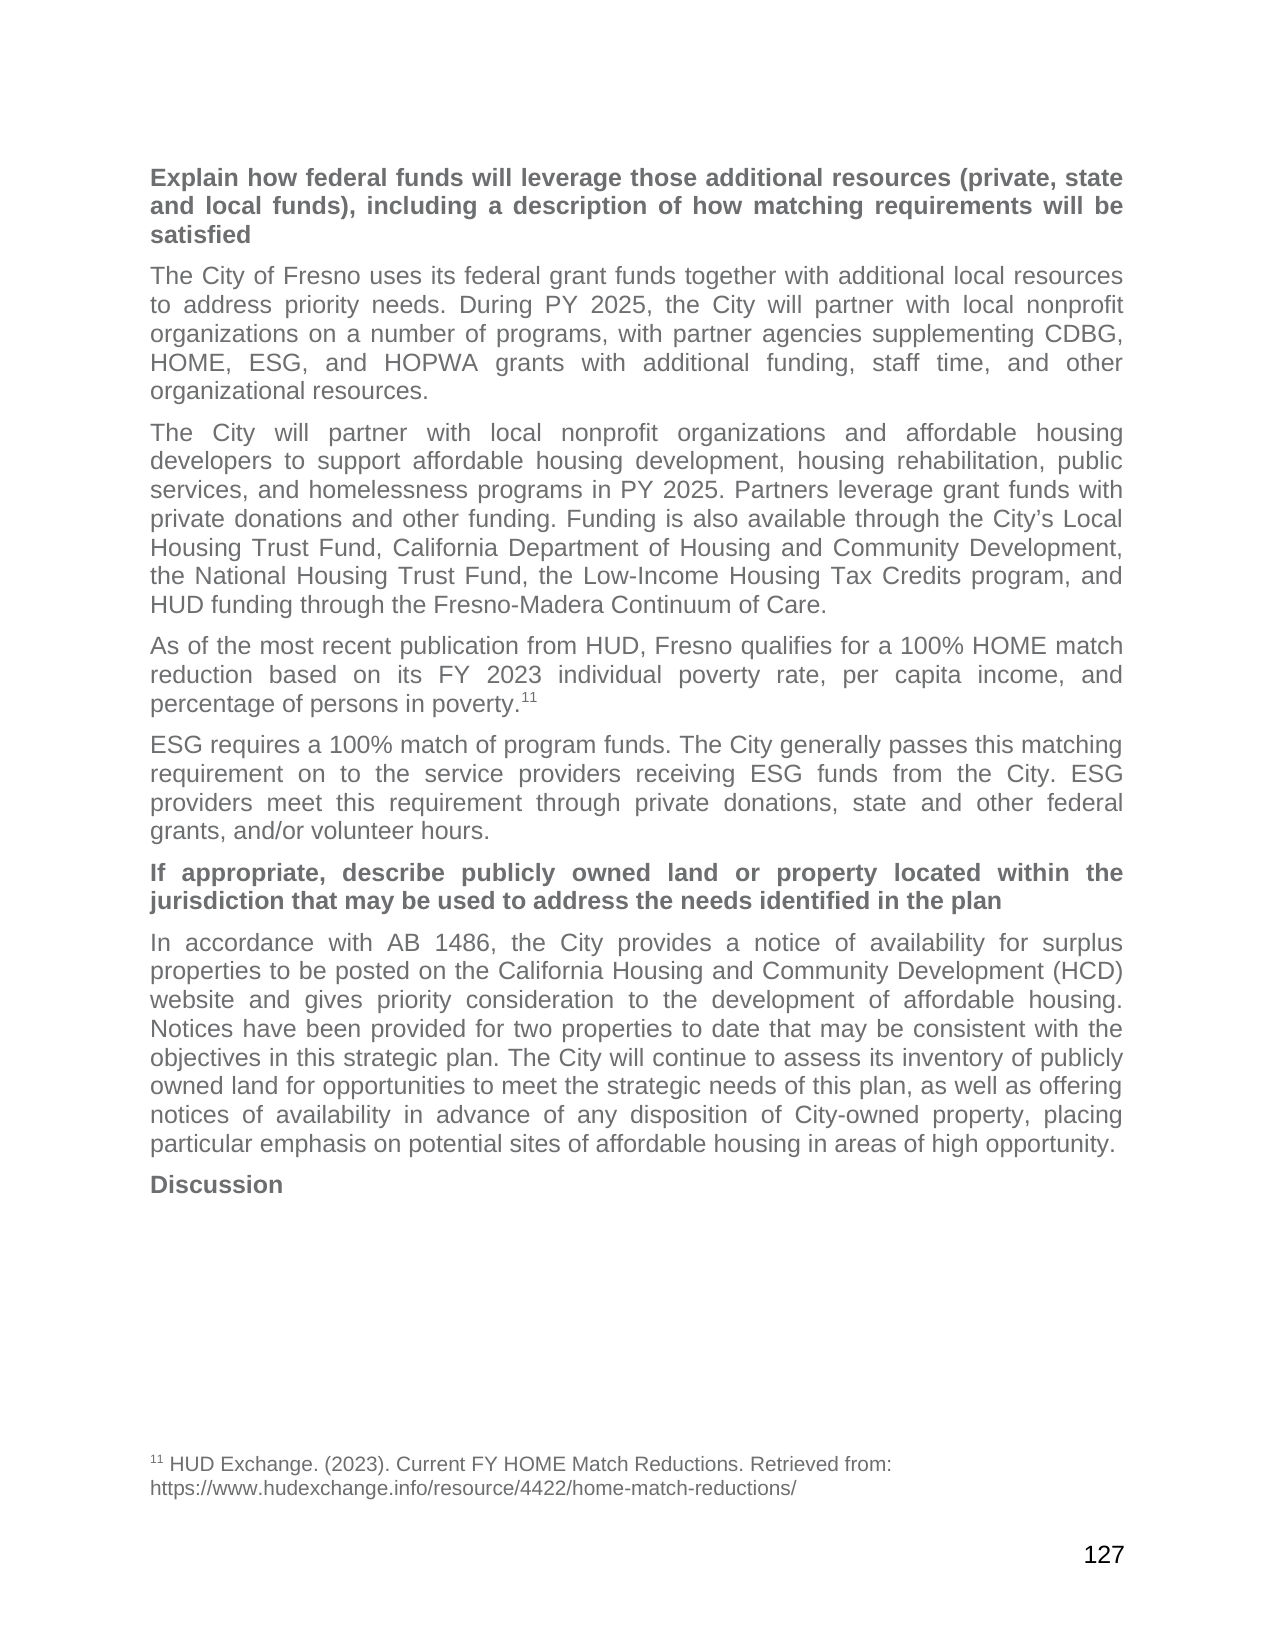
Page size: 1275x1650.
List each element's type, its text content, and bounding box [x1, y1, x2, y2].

text The City of Fresno uses its federal grant funds together with additional local resources to address priority needs. During PY 2025, the City will partner with local nonprofit organizations on a number of programs, with partner agencies supplementing CDBG, HOME, ESG, and HOPWA grants with additional funding, staff time, and other organizational resources. [150, 261, 1125, 405]
text Explain how federal funds will leverage those additional resources (private, state and local funds), including a description of how matching requirements will be satisfied [150, 162, 1125, 249]
text As of the most recent publication from HUD, Fresno qualifies for a 100% HOME match reduction based on its FY 2023 individual poverty rate, per capita income, and percentage of persons in poverty. [150, 631, 1125, 717]
text If appropriate, describe publicly owned land or property located within the jurisdiction that may be used to address the needs identified in the plan [150, 857, 1125, 915]
text ESG requires a 100% match of program funds. The City generally passes this matching requirement on to the service providers receiving ESG funds from the City. ESG providers meet this requirement through private donations, state and other federal grants, and/or volunteer hours. [150, 730, 1125, 845]
text In accordance with AB 1486, the City provides a notice of availability for surplus properties to be posted on the California Housing and Community Development (HCD) website and gives priority consideration to the development of affordable housing. Notices have been provided for two properties to date that may be consistent with the objectives in this strategic plan. The City will continue to assess its inventory of publicly owned land for opportunities to meet the strategic needs of this plan, as well as offering notices of availability in advance of any disposition of City-owned property, placing particular emphasis on potential sites of affordable housing in areas of high opportunity. [150, 927, 1125, 1157]
text Discussion [150, 1170, 1125, 1199]
text The City will partner with local nonprofit organizations and affordable housing developers to support affordable housing development, housing rehabilitation, public services, and homelessness programs in PY 2025. Partners leverage grant funds with private donations and other funding. Funding is also available through the City’s Local Housing Trust Fund, California Department of Housing and Community Development, the National Housing Trust Fund, the Low-Income Housing Tax Credits program, and HUD funding through the Fresno-Madera Continuum of Care. [150, 417, 1125, 619]
